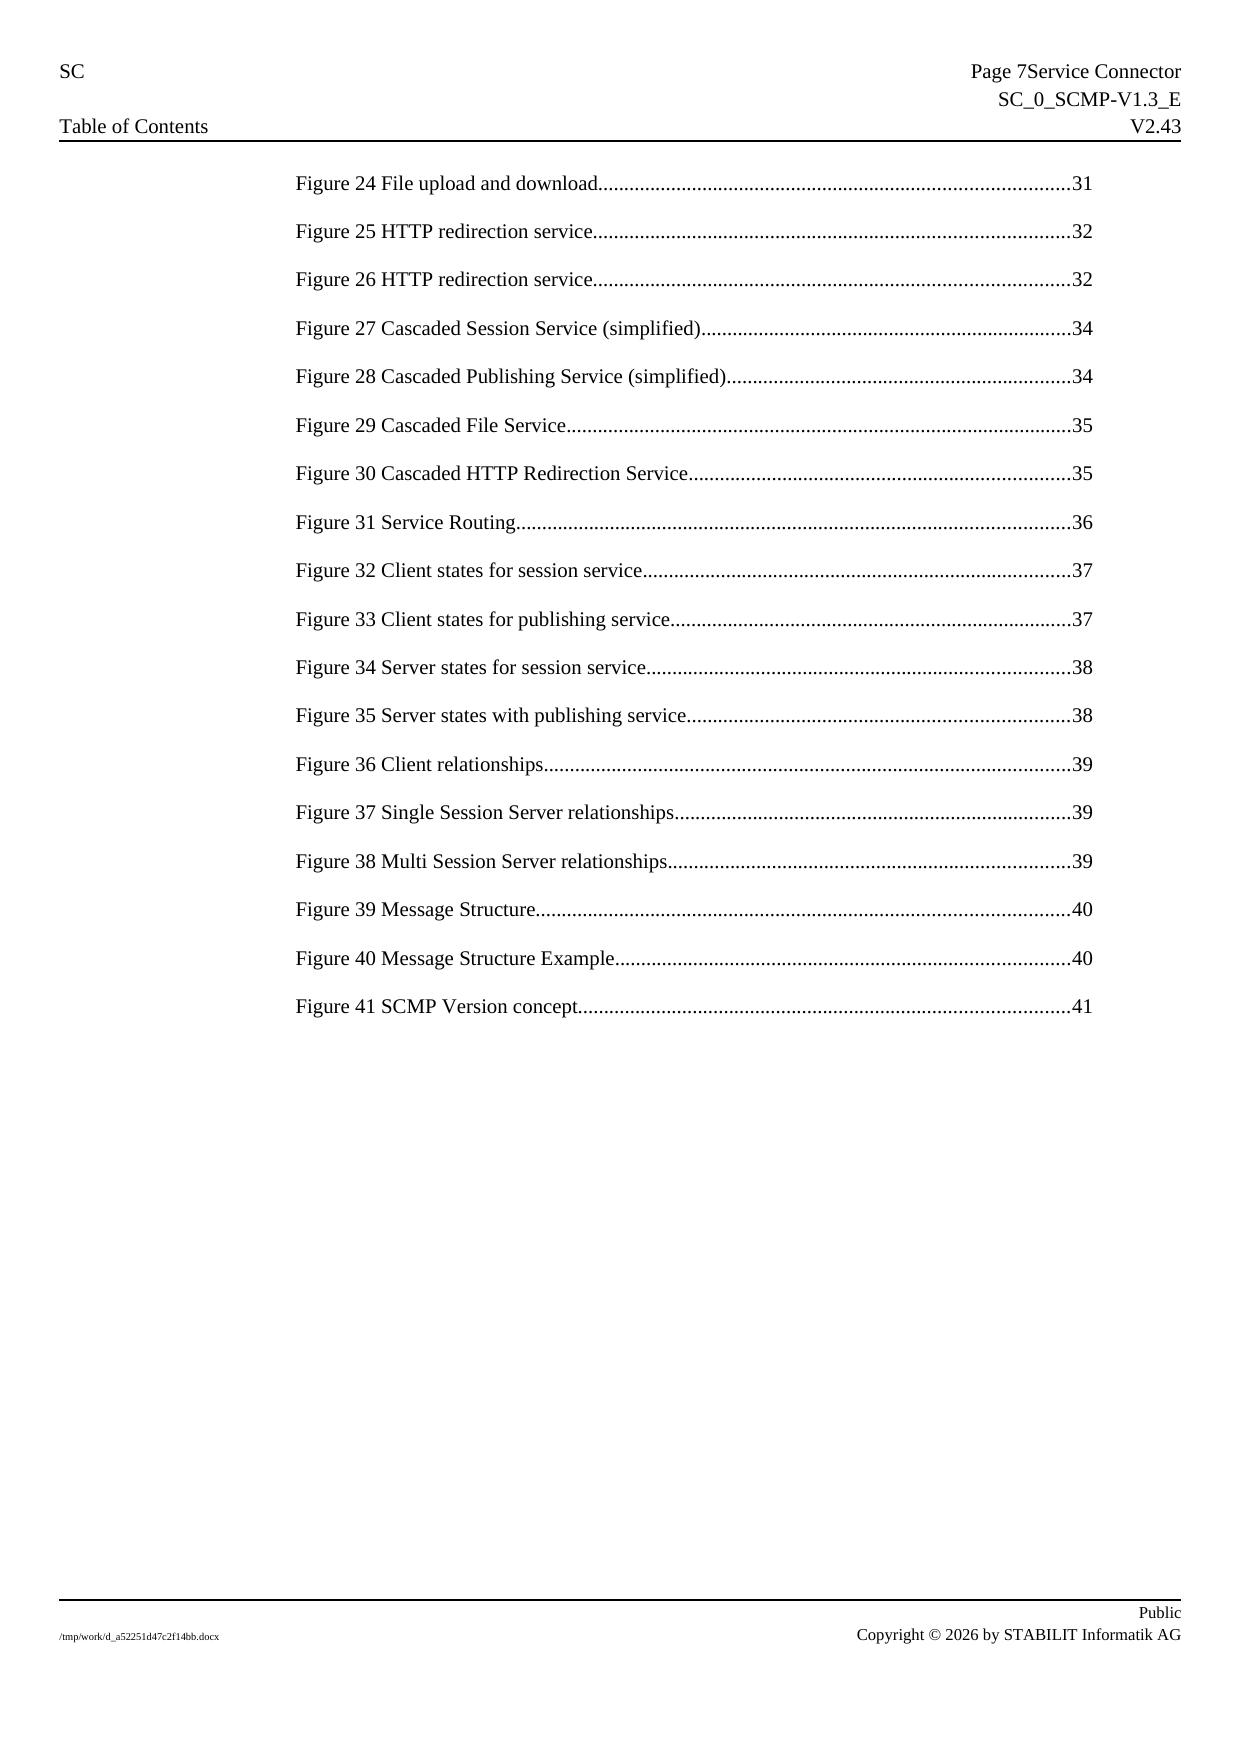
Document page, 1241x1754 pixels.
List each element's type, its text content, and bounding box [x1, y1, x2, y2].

text Figure 24 File upload and download. 31 [295, 171, 1092, 194]
text Figure 34 Server states for session service 38 [295, 655, 1092, 679]
text Figure 28 Cascaded Publishing Service (simplified) 34 [295, 364, 1092, 388]
text Figure 27 Cascaded Session Service (simplified) 34 [295, 316, 1092, 340]
text Figure 35 Server states with publishing service 38 [295, 703, 1092, 727]
text Figure 26 HTTP redirection service 32 [295, 267, 1092, 291]
text Figure 37 Single Session Server relationships 39 [295, 800, 1092, 824]
text Figure 39 Message Structure 40 [295, 897, 1092, 921]
text Figure 41 SCMP Version concept 41 [295, 994, 1092, 1018]
text Figure 40 Message Structure Example 40 [295, 946, 1092, 969]
text Figure 30 Cascaded HTTP Redirection Service 35 [295, 461, 1092, 485]
text Figure 29 Cascaded File Service 35 [295, 413, 1092, 437]
text Figure 25 HTTP redirection service 32 [295, 219, 1092, 243]
text Figure 33 Client states for publishing service 37 [295, 606, 1092, 631]
text Figure 38 Multi Session Server relationships 39 [295, 849, 1092, 873]
text Figure 31 Service Routing 36 [295, 509, 1092, 534]
text Figure 36 Client relationships 39 [295, 752, 1092, 776]
text Figure 32 Client states for session service 37 [295, 558, 1092, 582]
